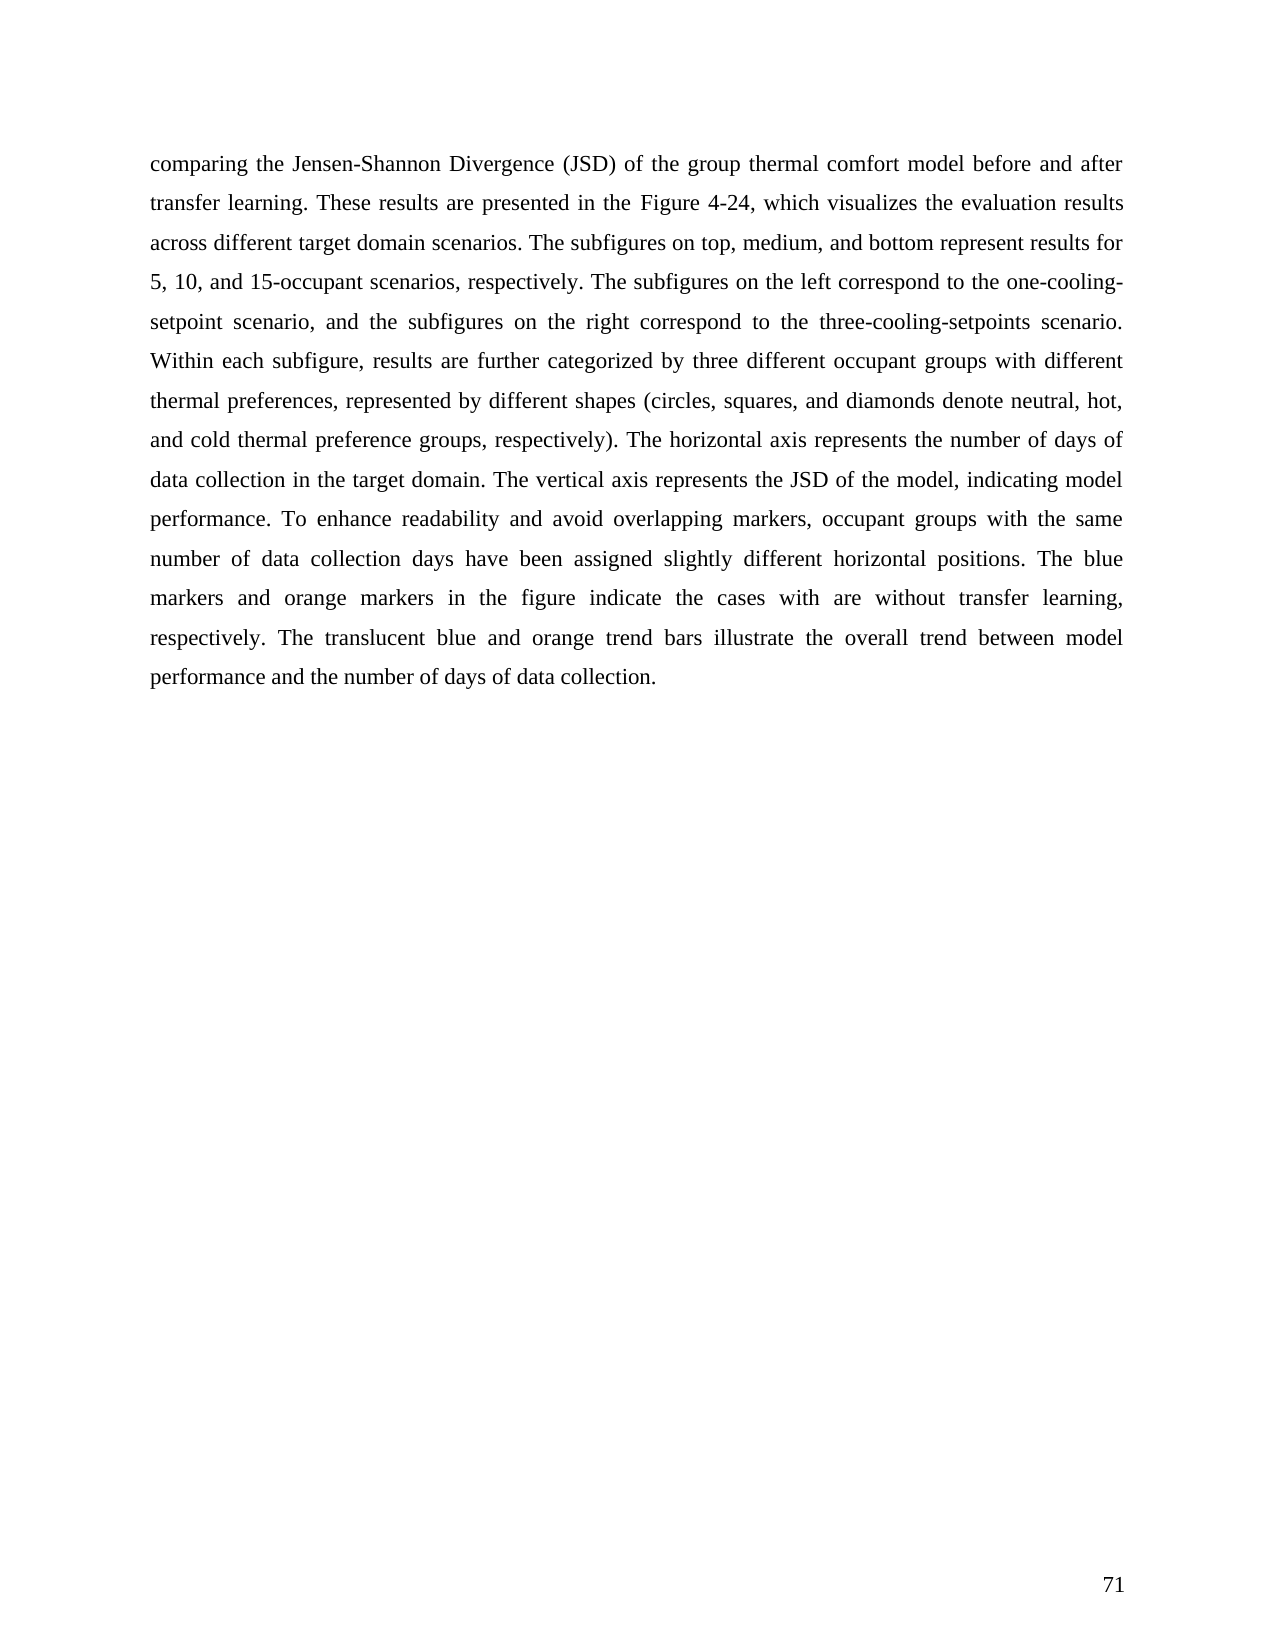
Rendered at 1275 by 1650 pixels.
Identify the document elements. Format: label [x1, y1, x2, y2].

text [150, 150, 1125, 689]
